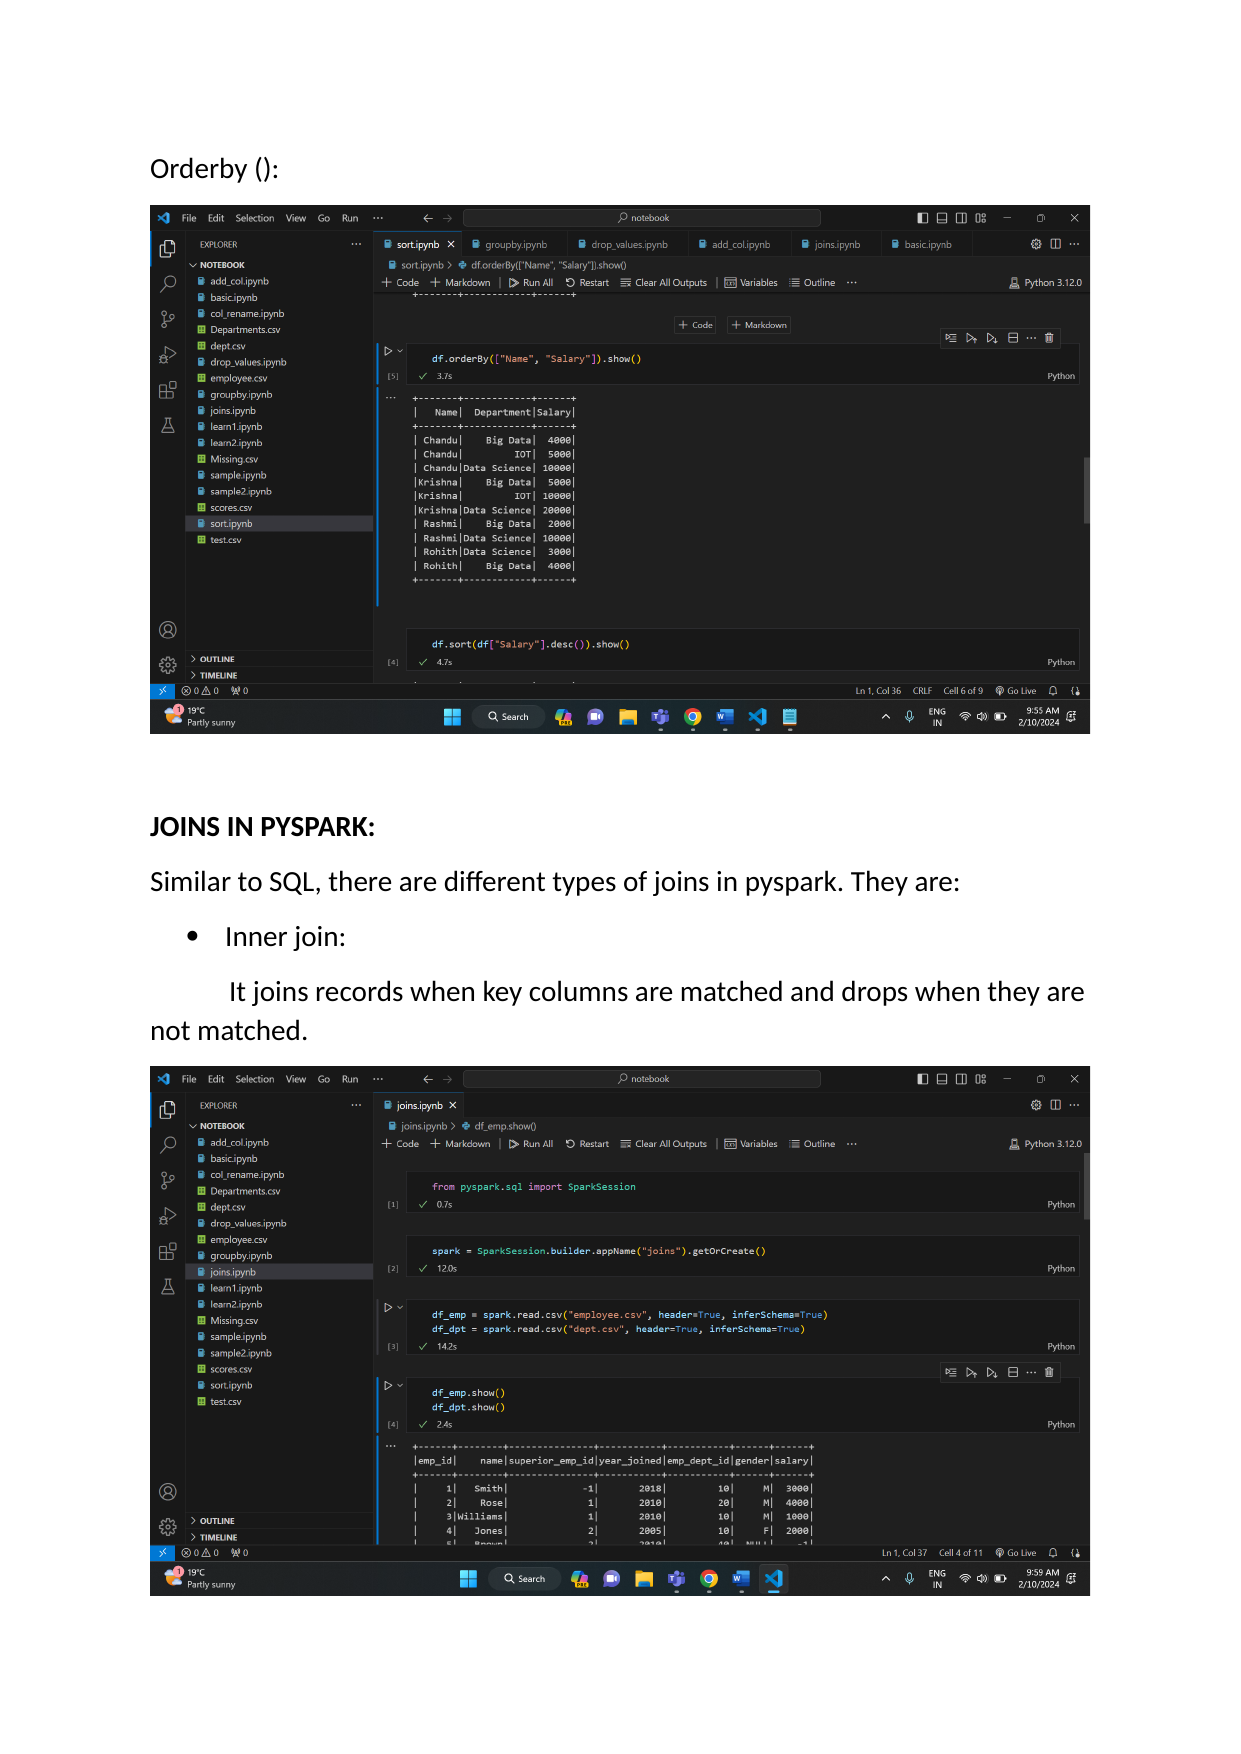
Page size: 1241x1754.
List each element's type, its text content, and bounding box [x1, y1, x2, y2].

text Orderby (): [150, 150, 1090, 186]
text Similar to SQL, there are different types of joins in pyspark. They are: [150, 863, 1090, 899]
picture [150, 1066, 1091, 1596]
picture [150, 205, 1091, 734]
list Inner join: [187, 918, 1090, 954]
text It joins records when key columns are matched and drops when they are not matched. [150, 973, 1090, 1047]
text JOINS IN PYSPARK: [150, 808, 1090, 843]
